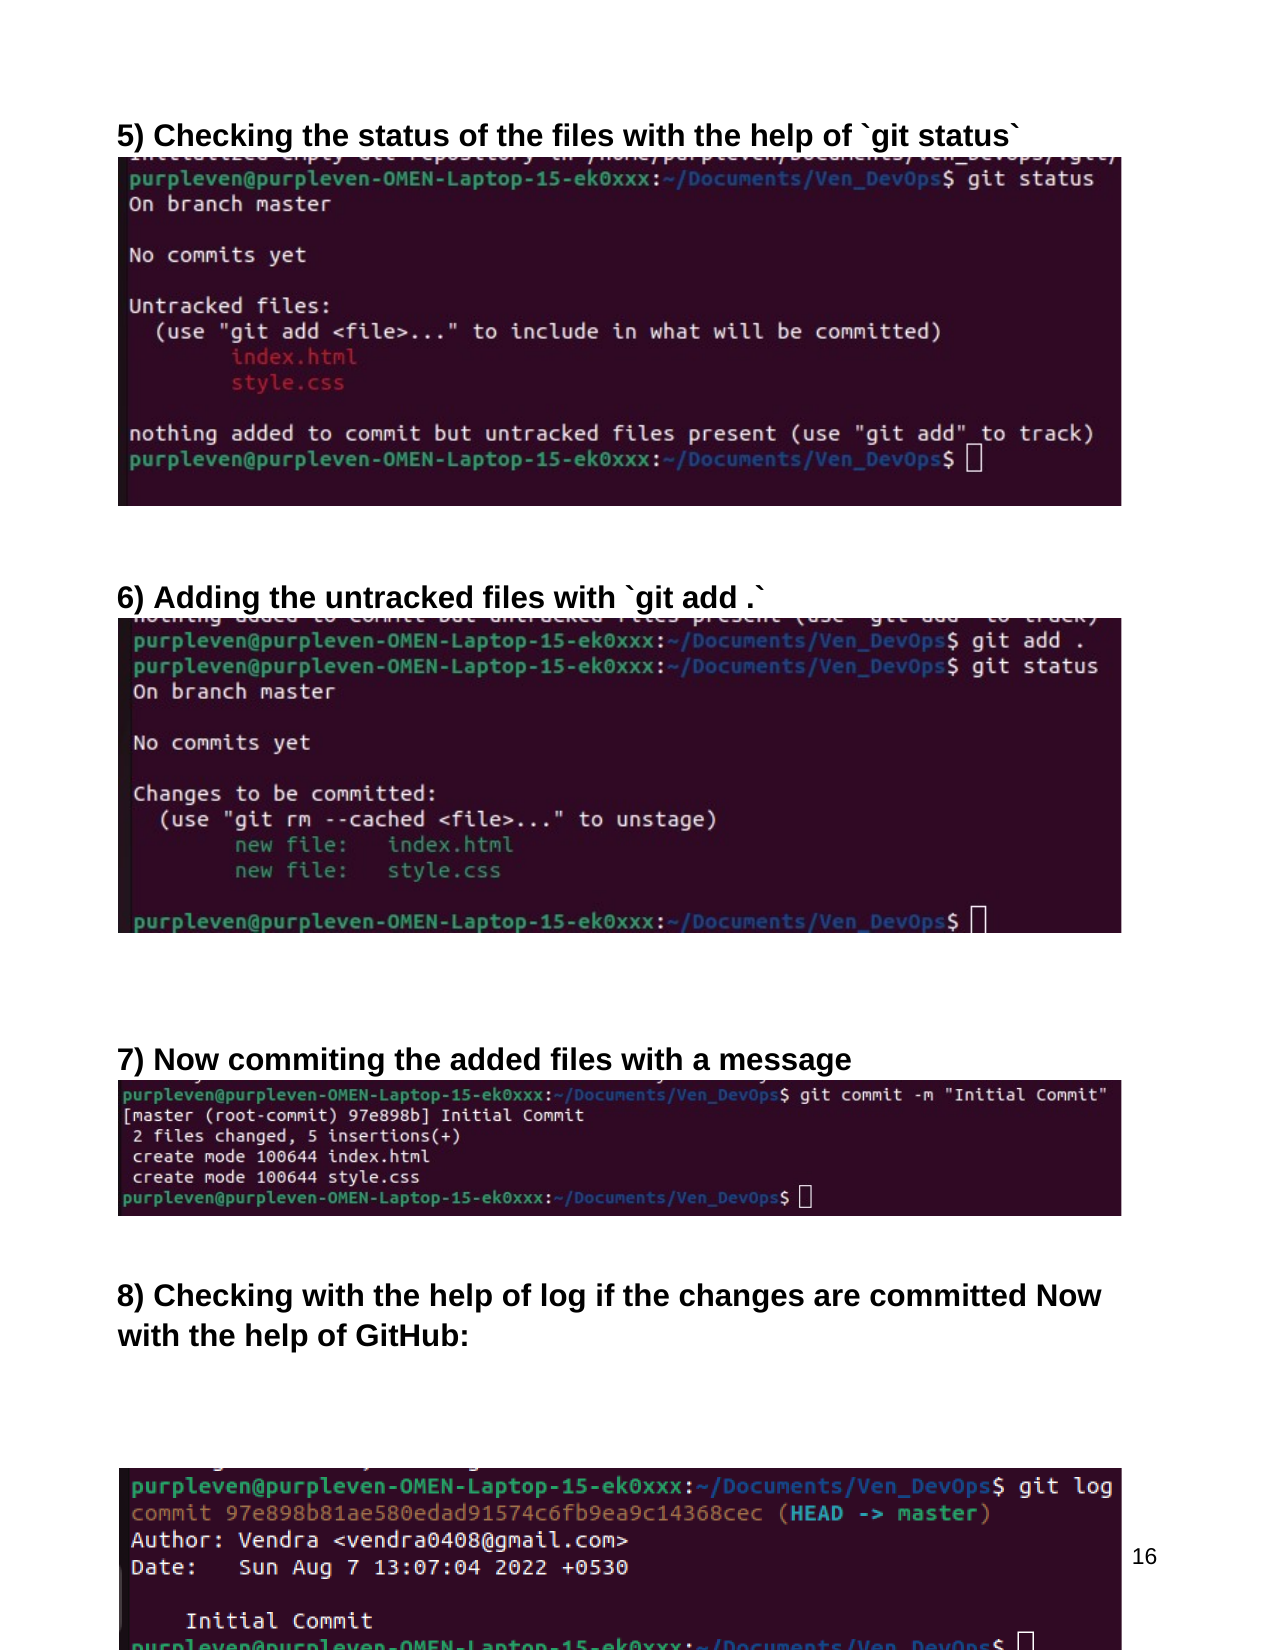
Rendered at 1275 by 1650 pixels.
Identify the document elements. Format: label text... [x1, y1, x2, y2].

subtitle 6) Adding the untracked files with `git add .` [117, 579, 1155, 615]
picture [118, 618, 1122, 933]
picture [118, 1468, 1122, 1650]
subtitle 5) Checking the status of the files with the help of `git status` [117, 117, 1155, 153]
picture [118, 157, 1122, 506]
picture [118, 1080, 1122, 1216]
subtitle 7) Now commiting the added files with a message [117, 1041, 1155, 1076]
text 8) Checking with the help of log if the changes are committed Now with the help of GitHub: [117, 1277, 1155, 1352]
